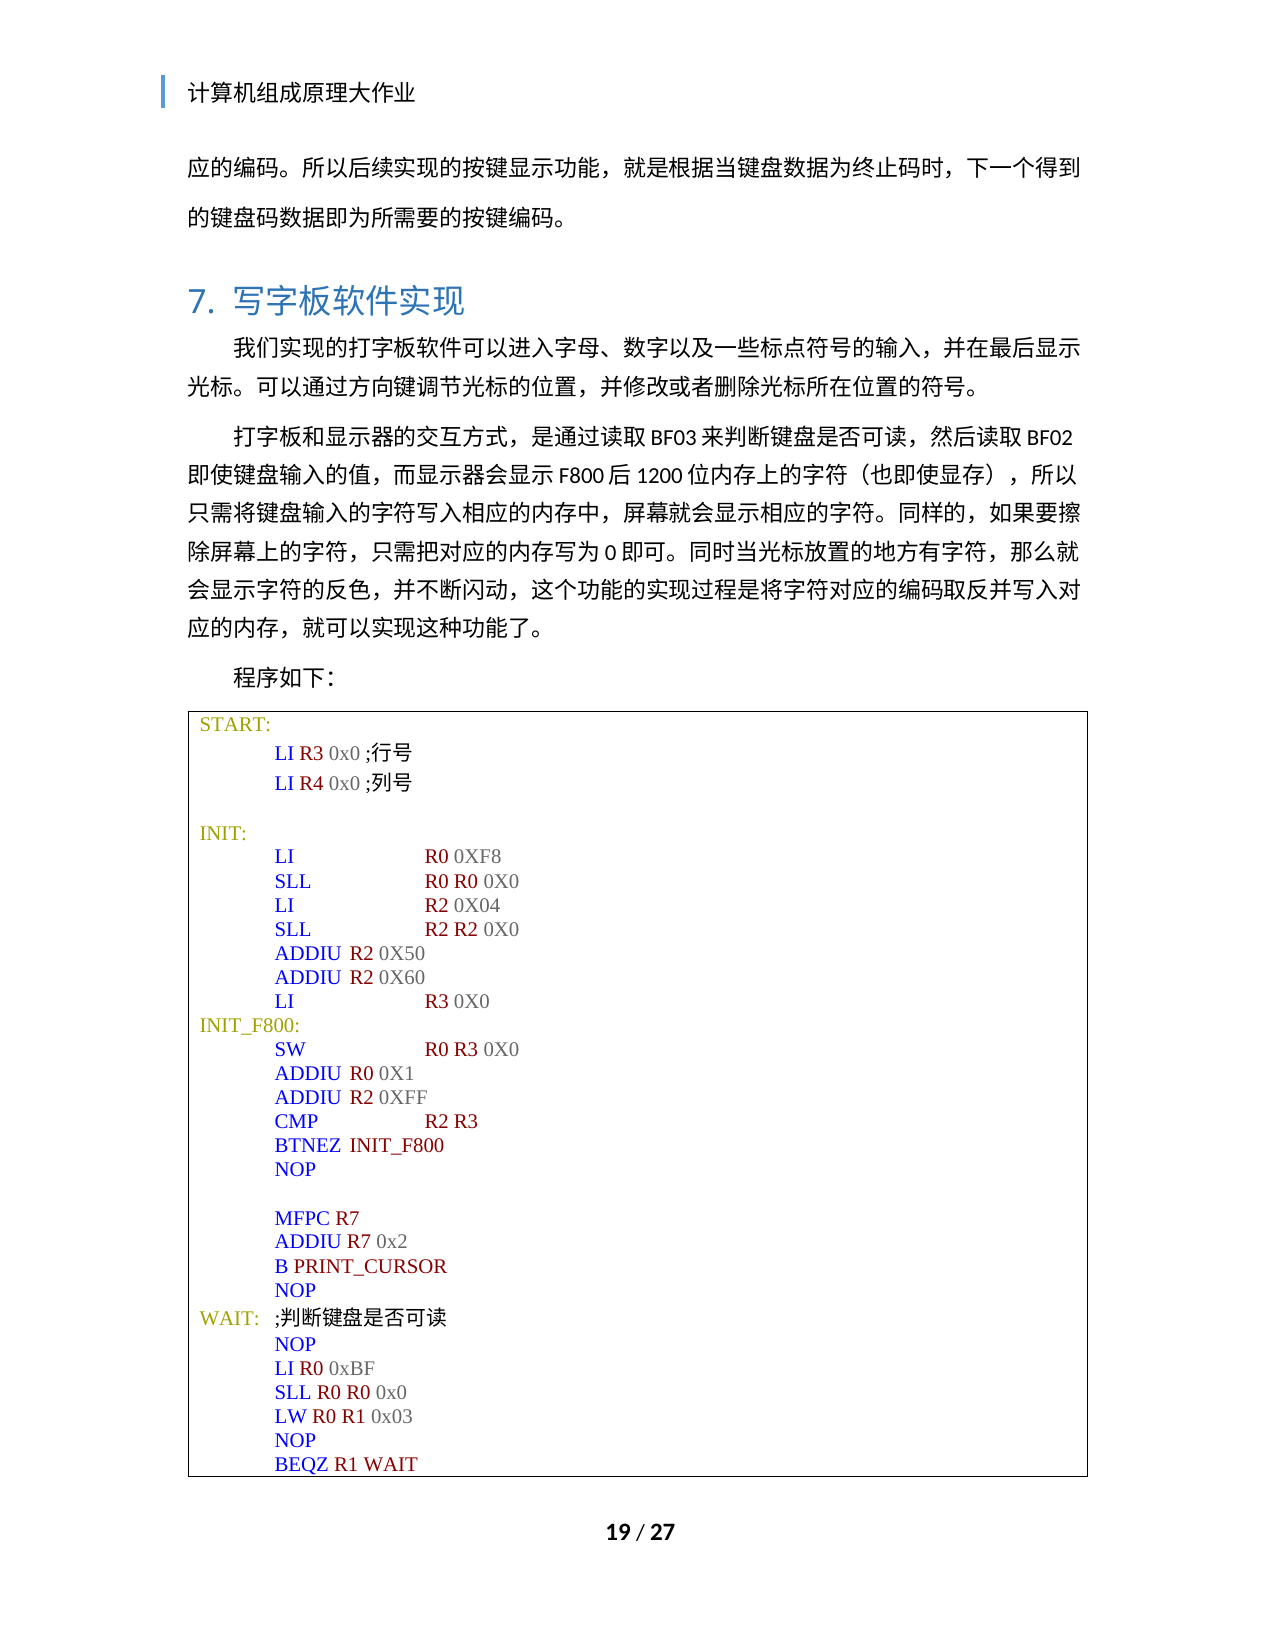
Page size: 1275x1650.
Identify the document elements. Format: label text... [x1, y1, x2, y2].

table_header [189, 712, 1087, 1476]
text 打字板和显示器的交互方式，是通过读取BF03来判断键盘是否可读，然后读取BF02即使键盘输入的值，而显示器会显示F800后1200位内存上的字符（也即使显存），所以只需将键盘输入的字符写入相应的内存中，屏幕就会显示相应的字符。同样的，如果要擦除屏幕上的字符，只需把对应的内存写为0即可。同时当光标放置的地方有字符，那么就会显示字符的反色，并不断闪动，这个功能的实现过程是将字符对应的编码取反并写入对应的内存，就可以实现这种功能了。 [187, 419, 1087, 643]
text 程序如下： [187, 660, 1087, 693]
subtitle 写字板软件实现 [187, 274, 1087, 323]
text 我们实现的打字板软件可以进入字母、数字以及一些标点符号的输入，并在最后显示光标。可以通过方向键调节光标的位置，并修改或者删除光标所在位置的符号。 [187, 330, 1087, 402]
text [187, 150, 1087, 233]
